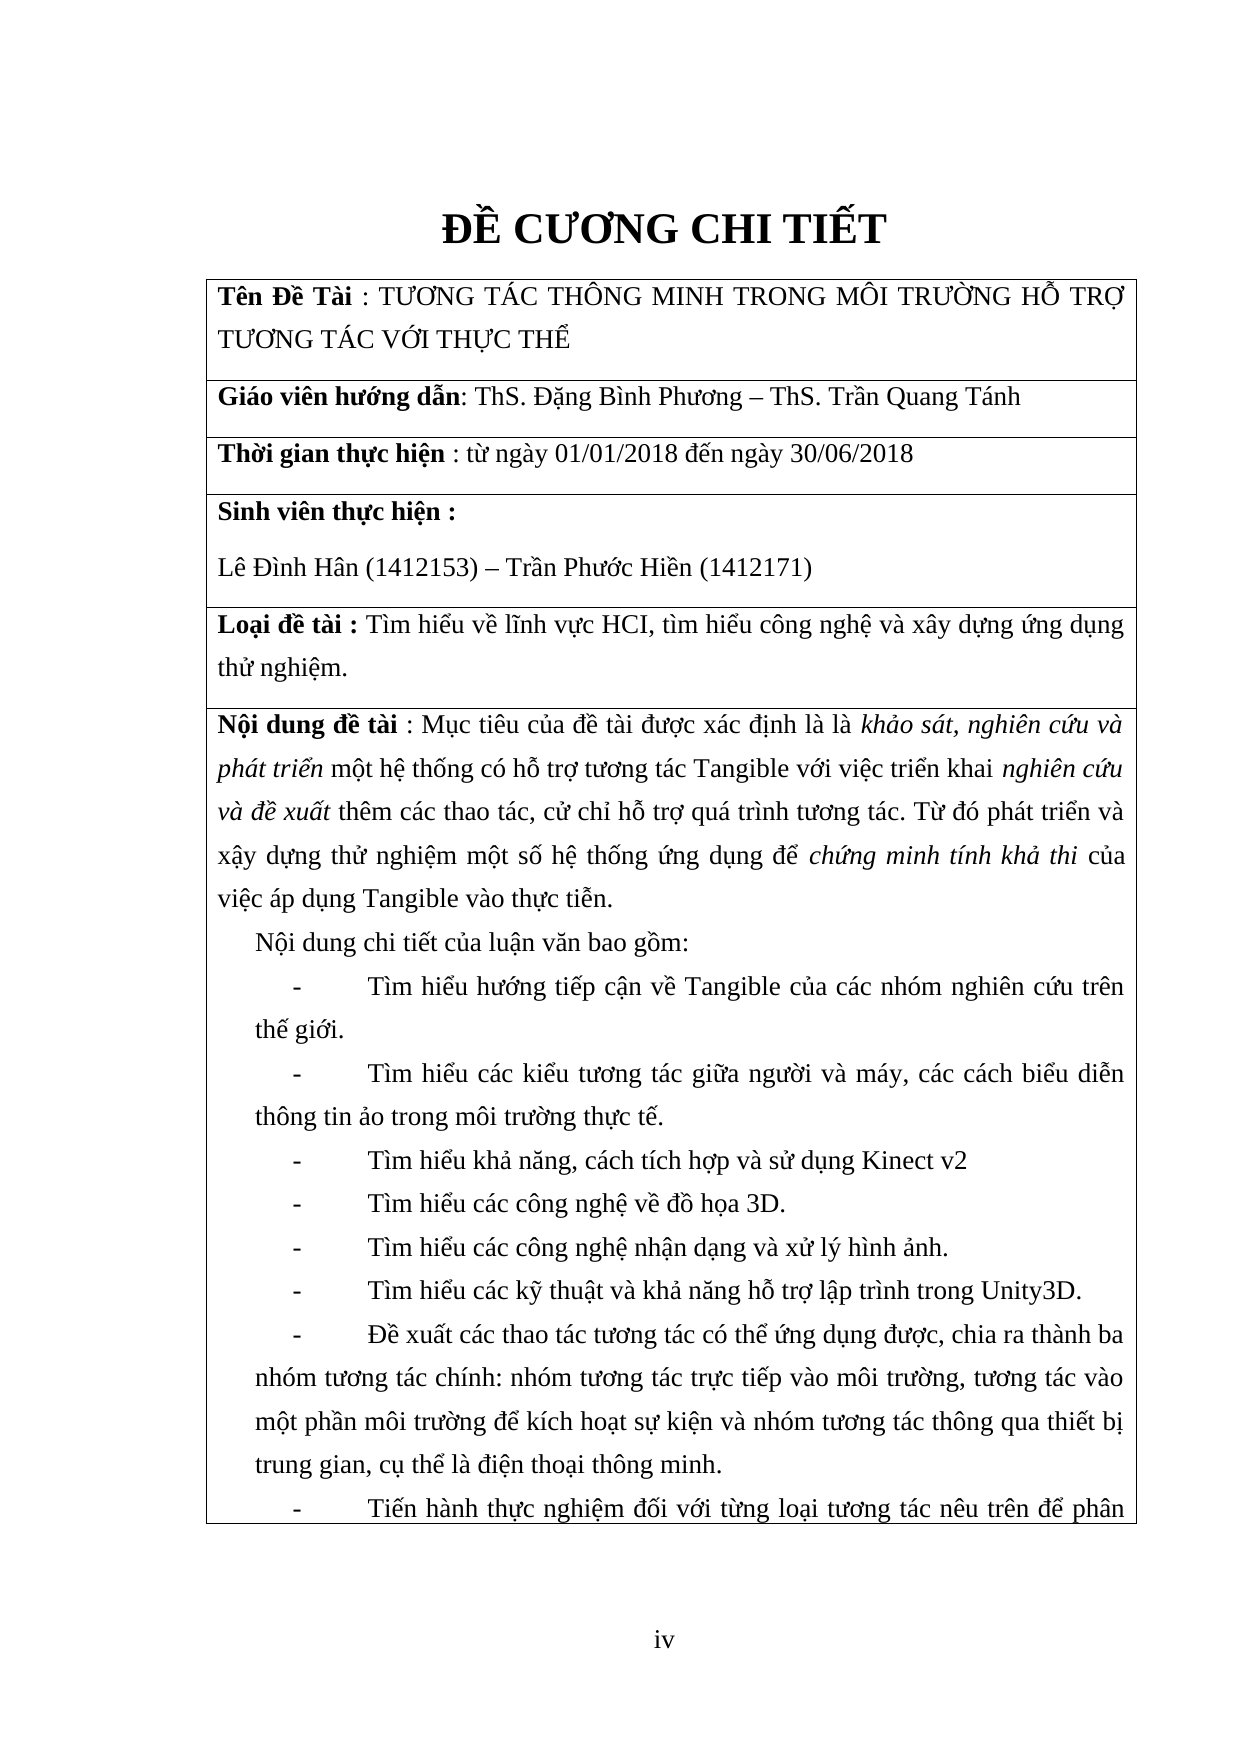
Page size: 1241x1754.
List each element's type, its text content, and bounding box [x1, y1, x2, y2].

table_cell Sinh viên thực hiện : Lê Đình Hân (1412153) – Trần Phước Hiền (1412171) [207, 495, 1136, 607]
title ĐỀ CƯƠNG CHI TIẾT [206, 202, 1122, 252]
table_cell Thời gian thực hiện : từ ngày 01/01/2018 đến ngày 30/06/2018 [207, 438, 1136, 494]
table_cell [207, 709, 1136, 1523]
table_cell Giáo viên hướng dẫn: ThS. Đặng Bình Phương – ThS. Trần Quang Tánh [207, 381, 1136, 437]
table_cell Loại đề tài : Tìm hiểu về lĩnh vực HCI, tìm hiểu công nghệ và xây dựng ứng dụng thử nghiệm. [207, 608, 1136, 707]
table_header Tên Đề Tài : TƯƠNG TÁC THÔNG MINH TRONG MÔI TRƯỜNG HỖ TRỢ TƯƠNG TÁC VỚI THỰC THỂ [207, 280, 1136, 379]
